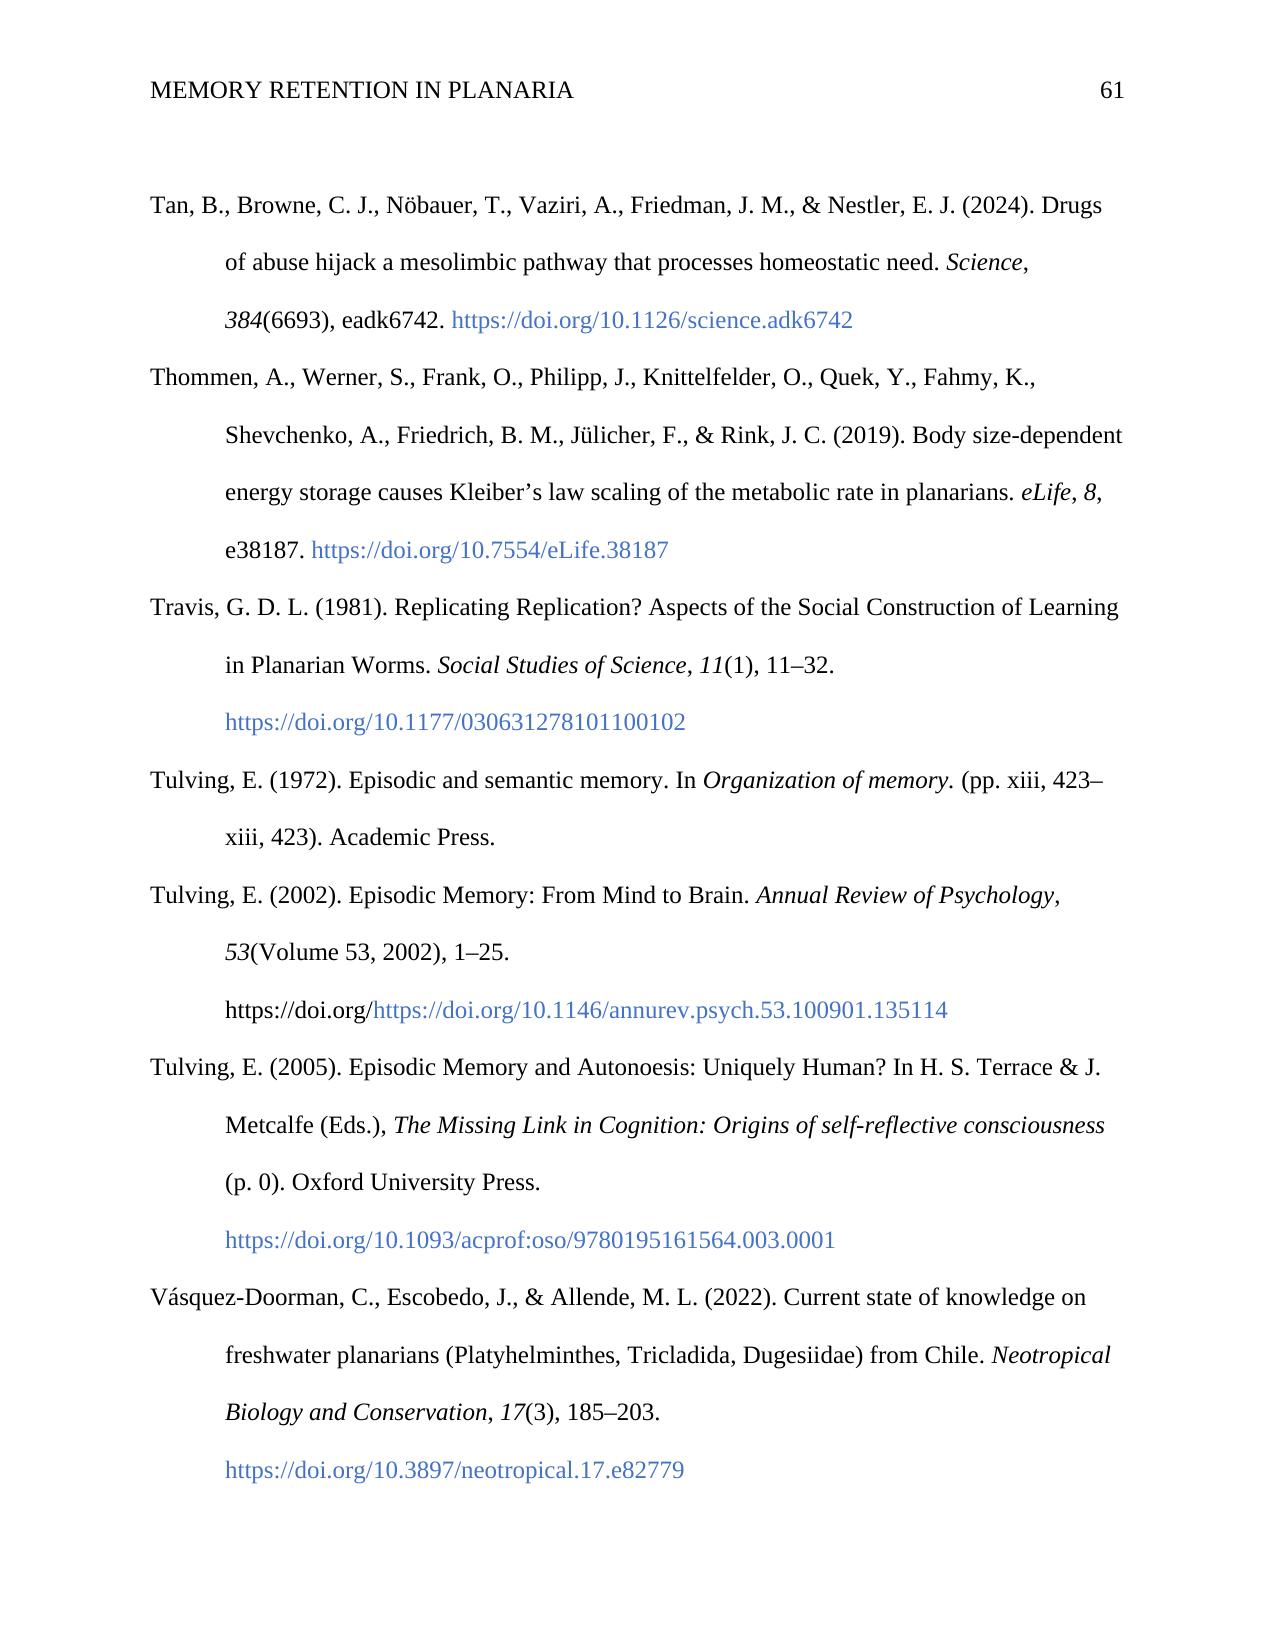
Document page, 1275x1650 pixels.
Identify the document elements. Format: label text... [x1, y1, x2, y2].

text Thommen, A., Werner, S., Frank, O., Philipp, J., Knittelfelder, O., Quek, Y., Fahmy, K., Shevchenko, A., Friedrich, B. M., Jülicher, F., & Rink, J. C. (2019). Body size-dependent energy storage causes Kleiber’s law scaling of the metabolic rate in planarians. eLife, 8, e38187. https://doi.org/10.7554/eLife.38187 [150, 362, 1125, 564]
text Tan, B., Browne, C. J., Nöbauer, T., Vaziri, A., Friedman, J. M., & Nestler, E. J. (2024). Drugs of abuse hijack a mesolimbic pathway that processes homeostatic need. Science, 384(6693), eadk6742. https://doi.org/10.1126/science.adk6742 [150, 190, 1125, 334]
text Travis, G. D. L. (1981). Replicating Replication? Aspects of the Social Construction of Learning in Planarian Worms. Social Studies of Science, 11(1), 11–32. https://doi.org/10.1177/030631278101100102 [150, 592, 1125, 736]
text Tulving, E. (2002). Episodic Memory: From Mind to Brain. Annual Review of Psychology, 53(Volume 53, 2002), 1–25. https://doi.org/https://doi.org/10.1146/annurev.psych.53.100901.135114 [150, 880, 1125, 1024]
text Tulving, E. (2005). Episodic Memory and Autonoesis: Uniquely Human? In H. S. Terrace & J. Metcalfe (Eds.), The Missing Link in Cognition: Origins of self-reflective consciousness (p. 0). Oxford University Press. https://doi.org/10.1093/acprof:oso/9780195161564.003.0001 [150, 1052, 1125, 1254]
text Tulving, E. (1972). Episodic and semantic memory. In Organization of memory. (pp. xiii, 423–xiii, 423). Academic Press. [150, 765, 1125, 851]
text Vásquez-Doorman, C., Escobedo, J., & Allende, M. L. (2022). Current state of knowledge on freshwater planarians (Platyhelminthes, Tricladida, Dugesiidae) from Chile. Neotropical Biology and Conservation, 17(3), 185–203. https://doi.org/10.3897/neotropical.17.e82779 [150, 1282, 1125, 1484]
